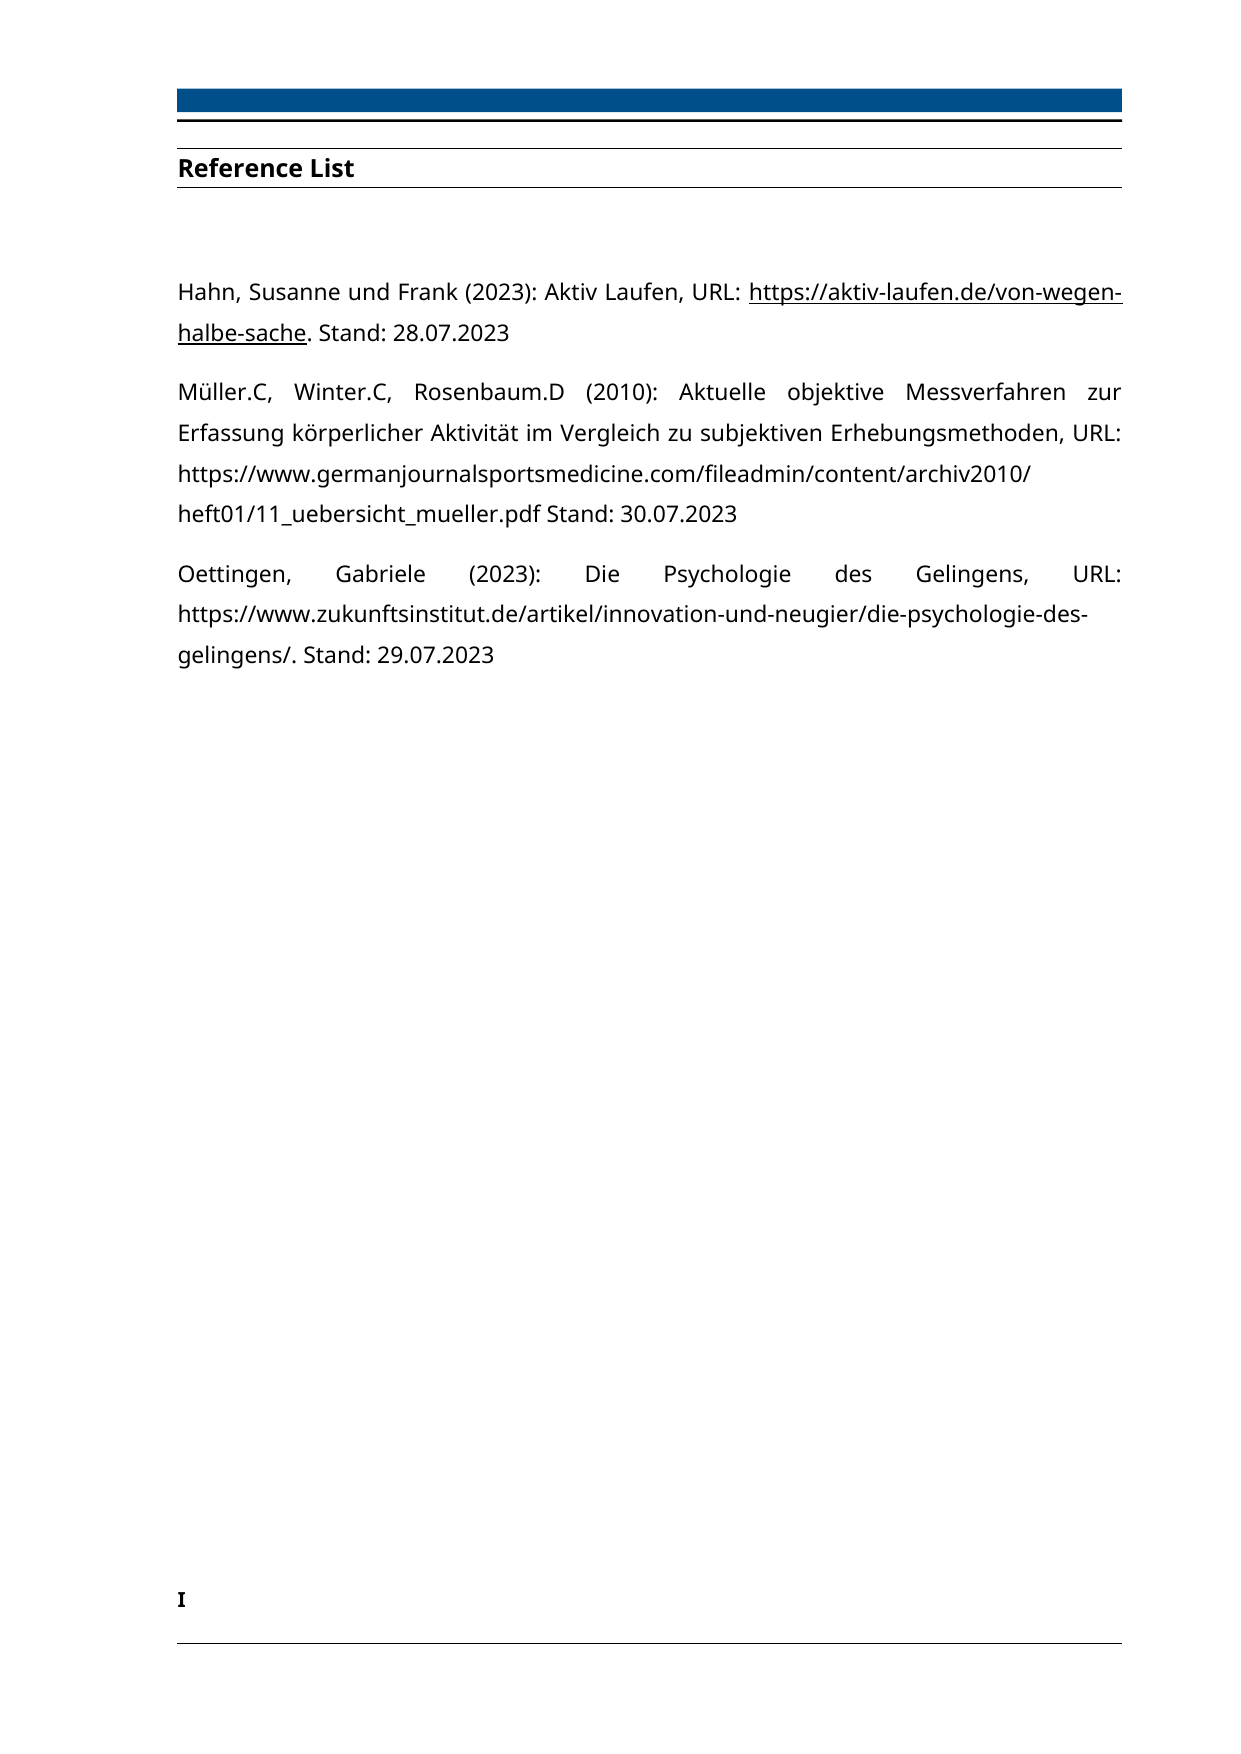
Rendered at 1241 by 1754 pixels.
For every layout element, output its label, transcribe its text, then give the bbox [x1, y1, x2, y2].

text Müller.C, Winter.C, Rosenbaum.D (2010): Aktuelle objektive Messverfahren zur Erfassung körperlicher Aktivität im Vergleich zu subjektiven Erhebungsmethoden, URL: https://www.germanjournalsportsmedicine.com/fileadmin/content/archiv2010/heft01/11_uebersicht_mueller.pdf Stand: 30.07.2023 [177, 376, 1122, 529]
text Hahn, Susanne und Frank (2023): Aktiv Laufen, URL: https://aktiv-laufen.de/von-wegen-halbe-sache. Stand: 28.07.2023 [177, 276, 1122, 348]
text Oettingen, Gabriele (2023): Die Psychologie des Gelingens, URL: https://www.zukunftsinstitut.de/artikel/innovation-und-neugier/die-psychologie-des-gelingens/. Stand: 29.07.2023 [177, 558, 1122, 670]
text Reference List [177, 149, 1122, 187]
